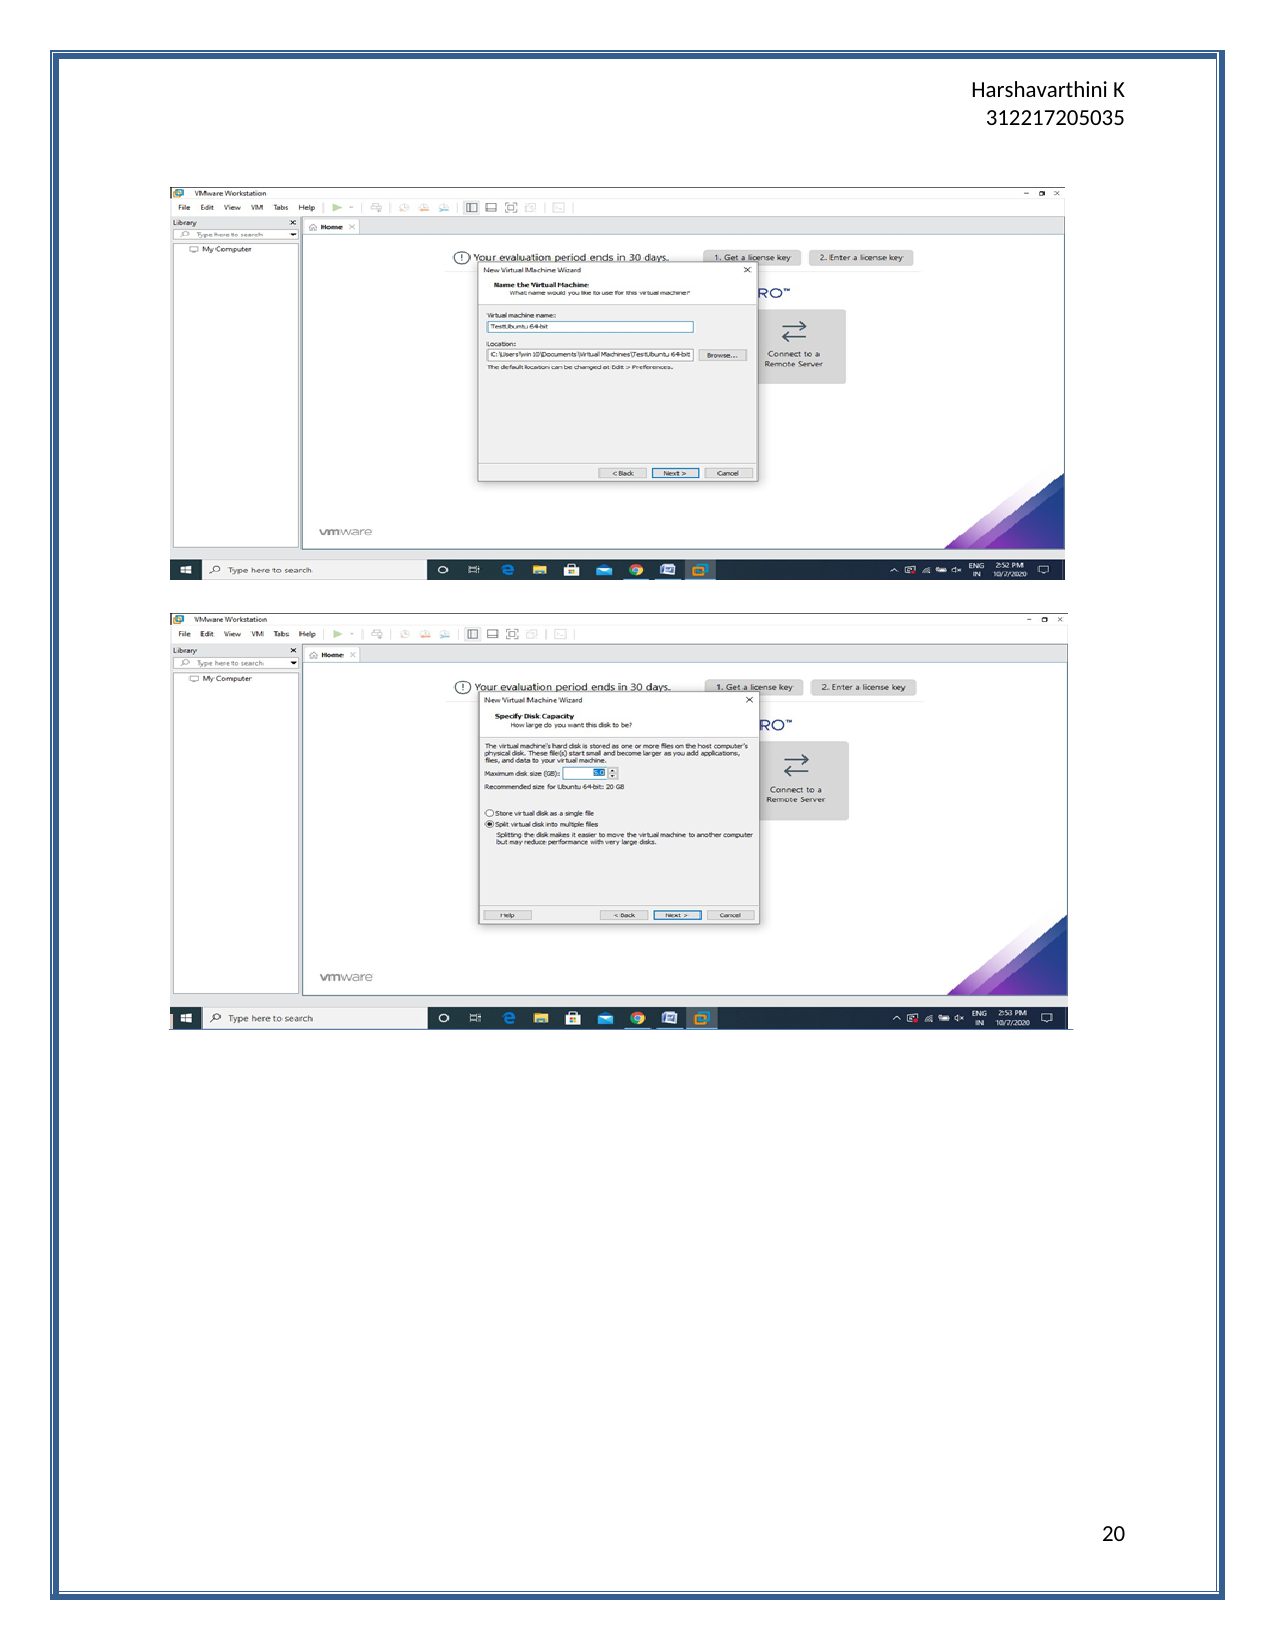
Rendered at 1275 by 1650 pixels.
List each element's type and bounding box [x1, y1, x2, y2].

picture [168, 607, 1074, 1030]
picture [168, 187, 1066, 583]
